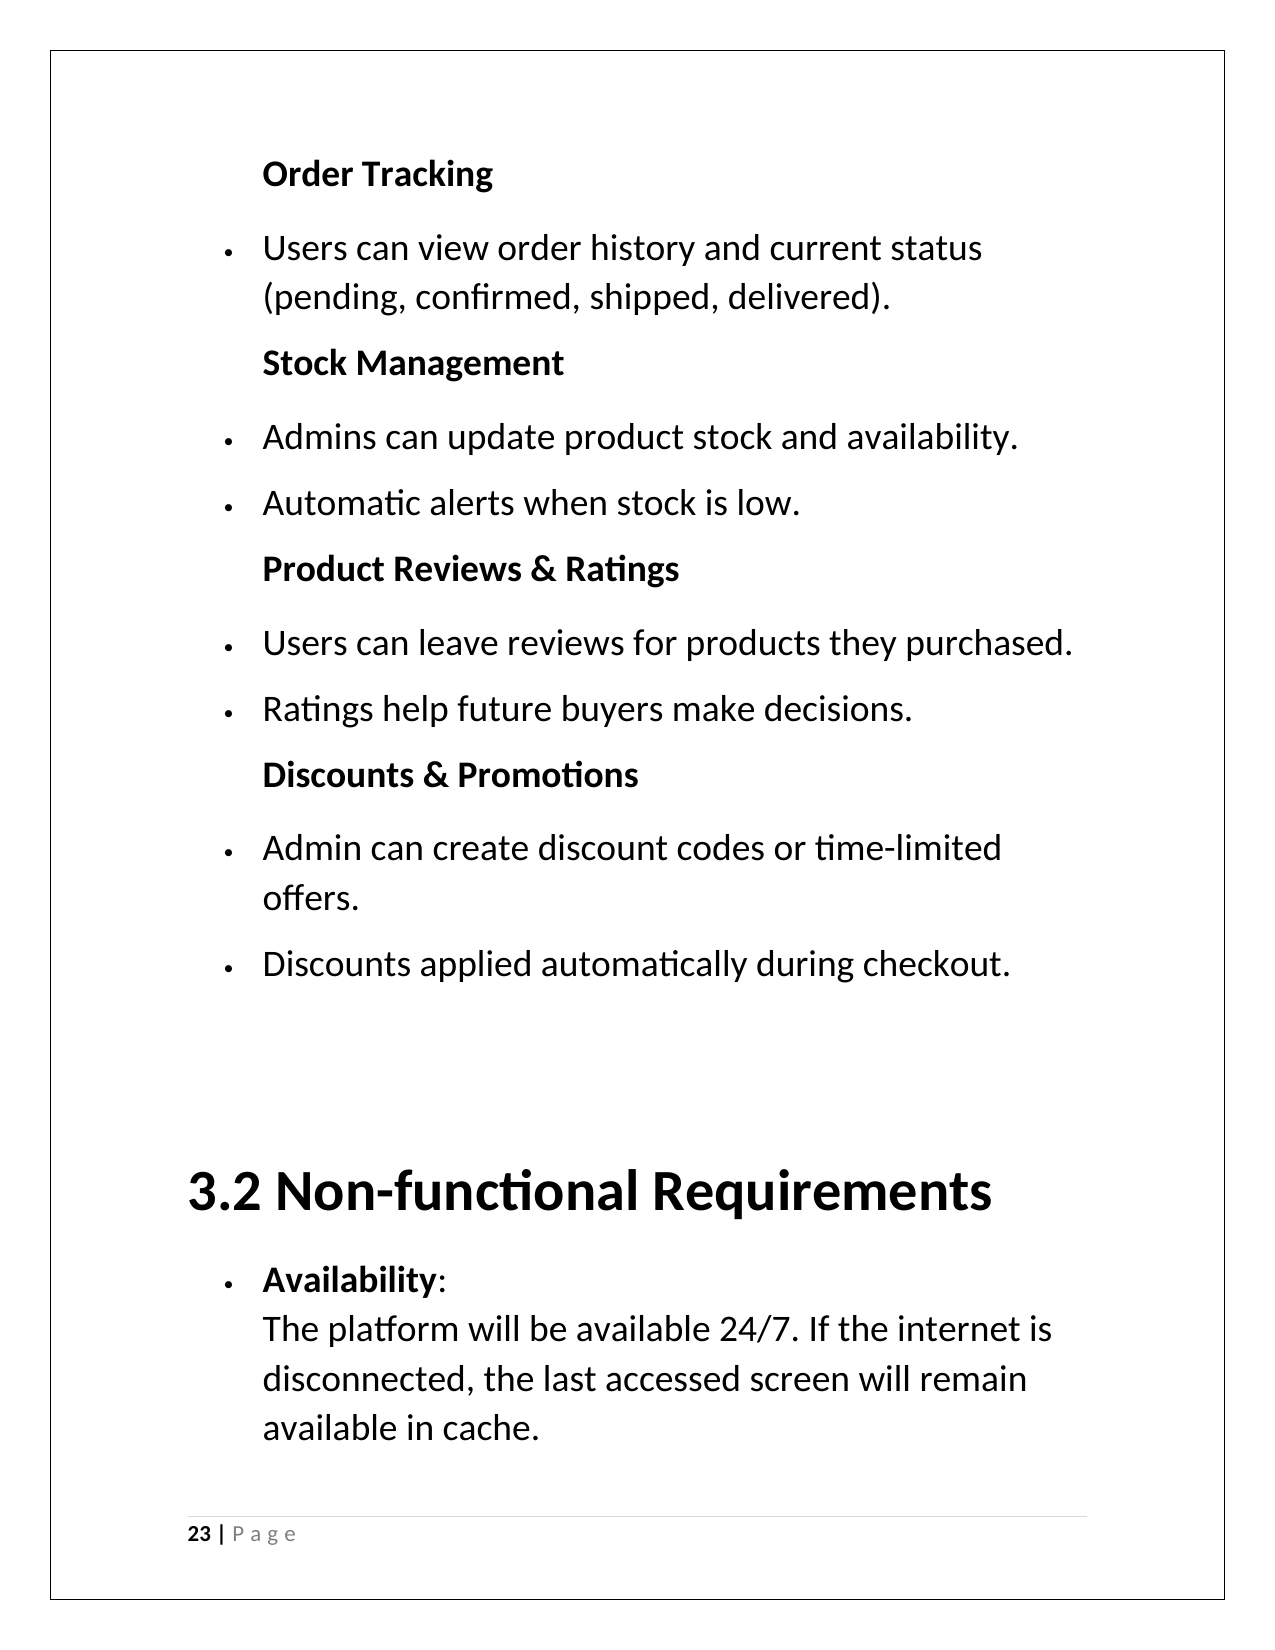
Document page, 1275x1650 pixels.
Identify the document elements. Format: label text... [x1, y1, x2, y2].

text Product Reviews & Ratings [262, 545, 1087, 591]
text 3.2 Non-functional Requirements [187, 1153, 1087, 1224]
list Ratings help future buyers make decisions. [225, 685, 1087, 731]
list Automatic alerts when stock is low. [225, 479, 1087, 525]
text Discounts & Promotions [262, 751, 1087, 797]
text Stock Management [262, 339, 1087, 385]
list Users can view order history and current status (pending, confirmed, shipped, delivered). [225, 223, 1087, 319]
list Users can leave reviews for products they purchased. [225, 618, 1087, 664]
list Admins can update product stock and availability. [225, 413, 1087, 458]
text Order Tracking [262, 150, 1087, 196]
list Availability: The platform will be available 24/7. If the internet is disconnected, the last accessed screen will remain available in cache. [225, 1256, 1087, 1450]
list Discounts applied automatically during checkout. [225, 940, 1087, 986]
list Admin can create discount codes or time-limited offers. [225, 824, 1087, 920]
